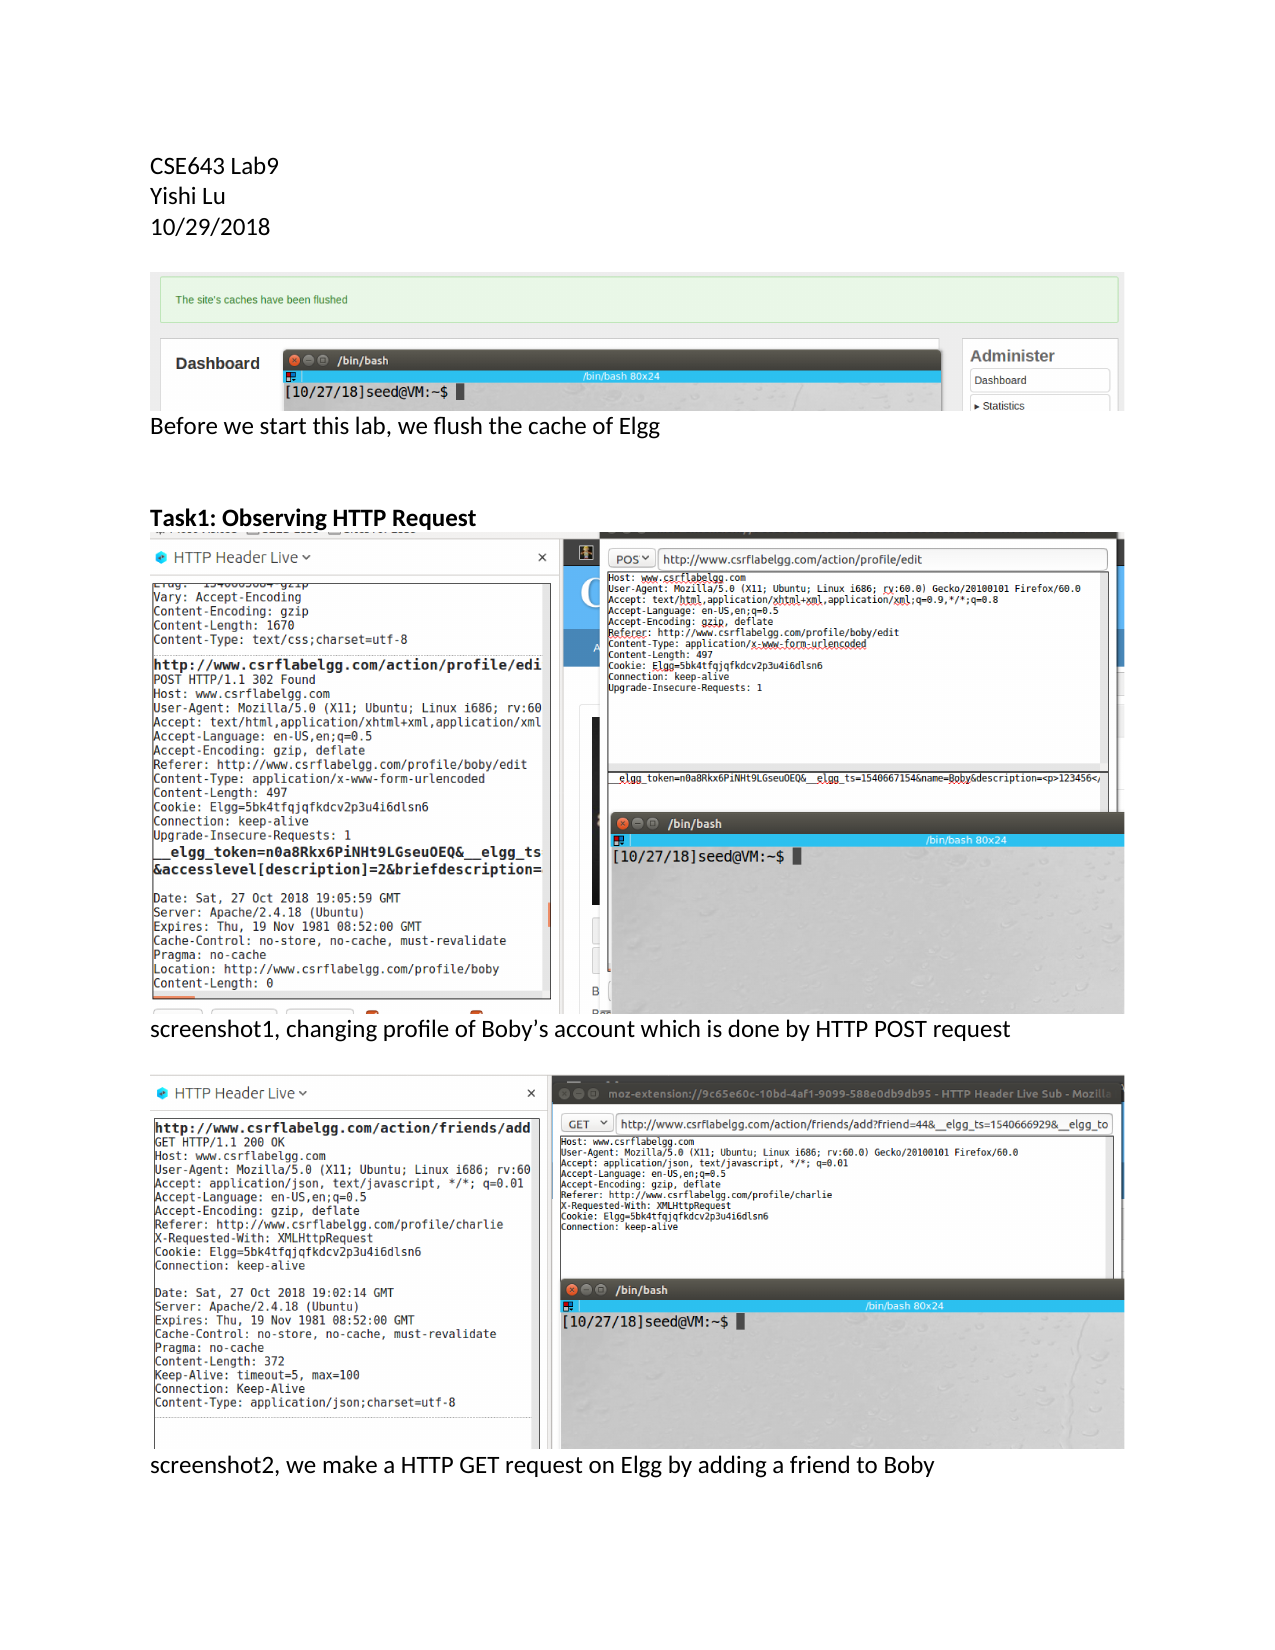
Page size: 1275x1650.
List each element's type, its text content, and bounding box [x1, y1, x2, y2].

picture [150, 1074, 1125, 1449]
text CSE643 Lab9 [150, 150, 1125, 181]
picture [150, 532, 1125, 1014]
text Before we start this lab, we flush the cache of Elgg [150, 411, 1125, 441]
text screenshot2, we make a HTTP GET request on Elgg by adding a friend to Boby [150, 1449, 1125, 1479]
text Task1: Observing HTTP Request [150, 502, 1125, 532]
text 10/29/2018 [150, 211, 1125, 242]
text Yishi Lu [150, 181, 1125, 211]
picture [150, 272, 1125, 411]
text screenshot1, changing profile of Boby’s account which is done by HTTP POST request [150, 1014, 1125, 1044]
